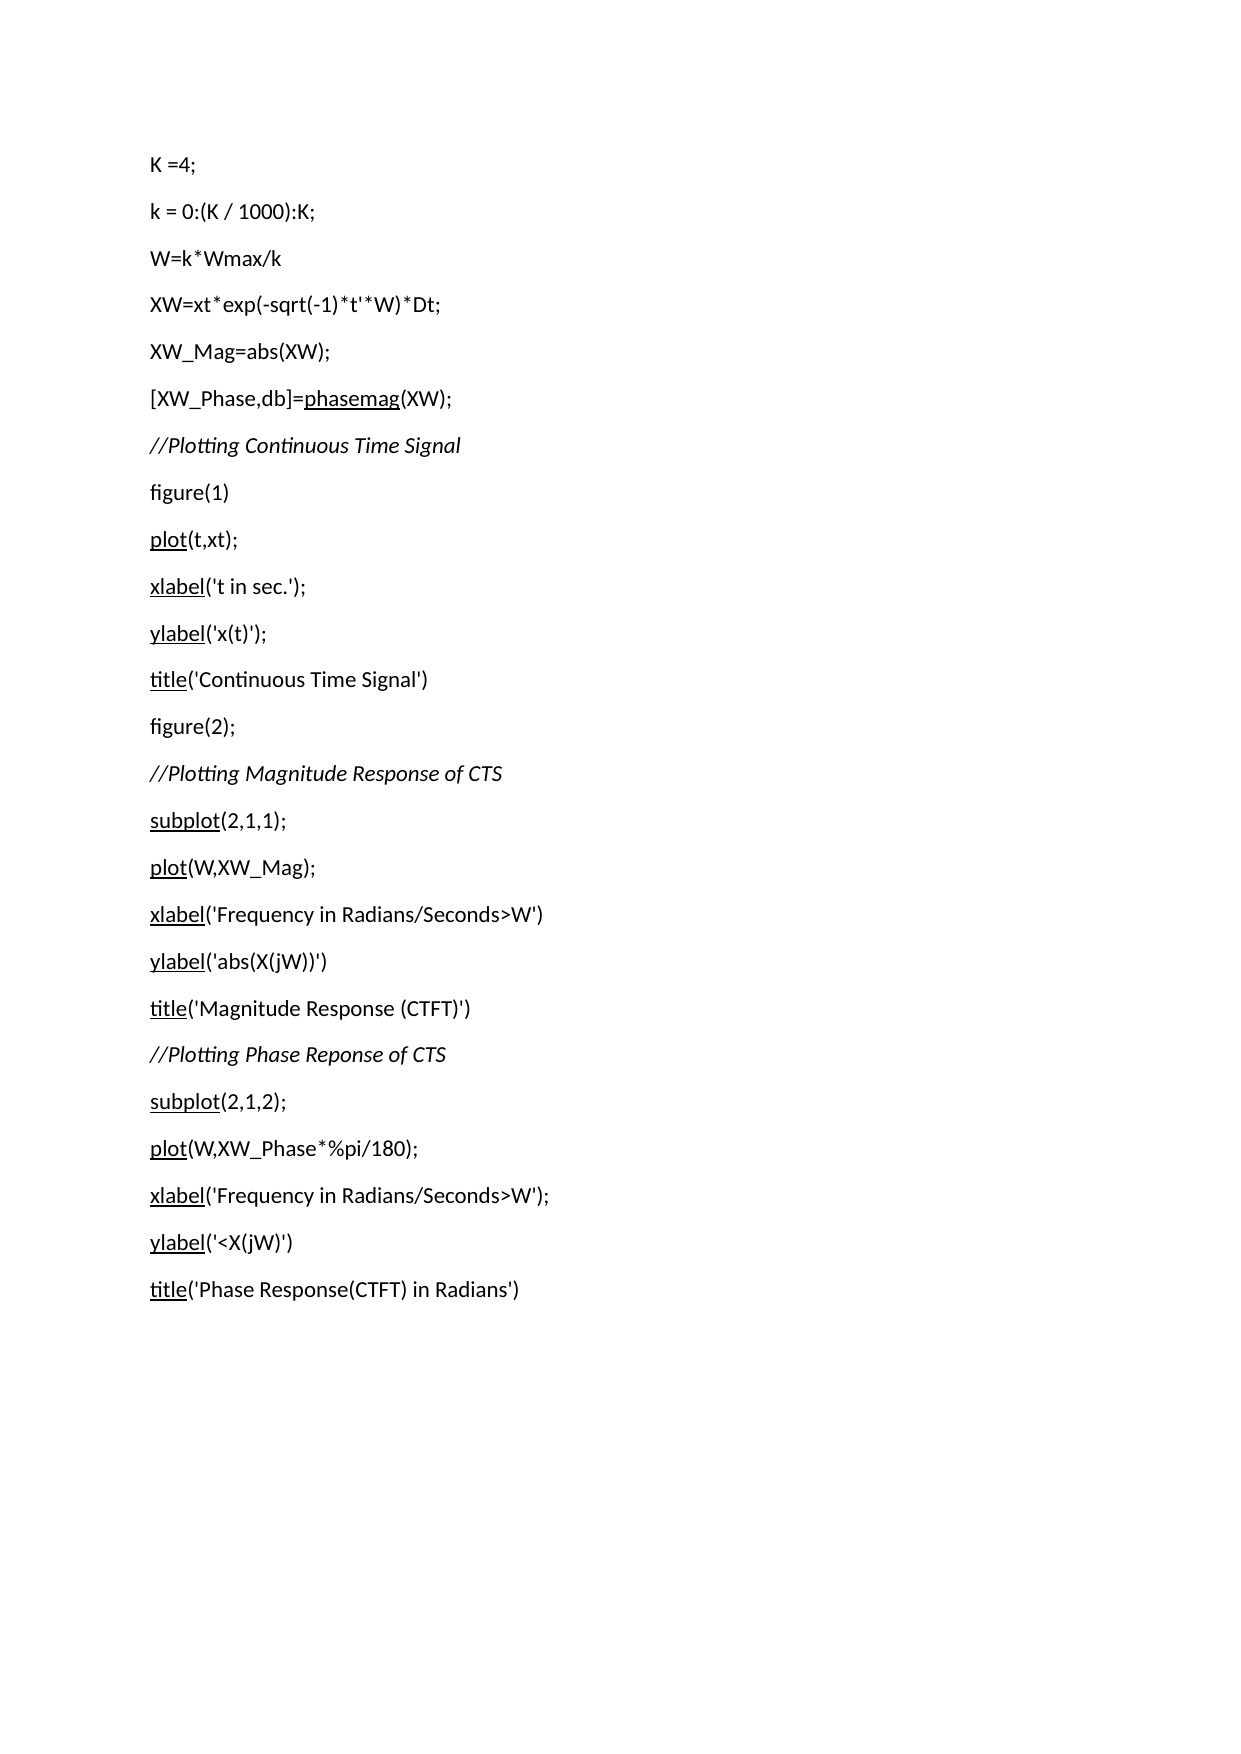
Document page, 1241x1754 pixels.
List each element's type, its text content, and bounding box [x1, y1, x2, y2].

text title('Phase Response(CTFT) in Radians') [150, 1275, 1090, 1303]
text ylabel('x(t)'); [150, 619, 1090, 647]
text ylabel('abs(X(jW))') [150, 947, 1090, 975]
text xlabel('Frequency in Radians/Seconds>W'); [150, 1181, 1090, 1209]
text [XW_Phase,db]=phasemag(XW); [150, 384, 1090, 412]
text ylabel('<X(jW)') [150, 1228, 1090, 1256]
text //Plotting Magnitude Response of CTS [150, 759, 1090, 787]
text K =4; [150, 150, 1090, 178]
text plot(W,XW_Mag); [150, 853, 1090, 881]
text subplot(2,1,1); [150, 806, 1090, 834]
text title('Continuous Time Signal') [150, 666, 1090, 694]
text plot(W,XW_Phase*%pi/180); [150, 1134, 1090, 1162]
text k = 0:(K / 1000):K; [150, 197, 1090, 225]
text subplot(2,1,2); [150, 1087, 1090, 1116]
text plot(t,xt); [150, 525, 1090, 553]
text xlabel('Frequency in Radians/Seconds>W') [150, 900, 1090, 928]
text XW=xt*exp(-sqrt(-1)*t'*W)*Dt; [150, 291, 1090, 319]
text XW_Mag=abs(XW); [150, 337, 1090, 366]
text W=k*Wmax/k [150, 244, 1090, 272]
text figure(1) [150, 478, 1090, 506]
text title('Magnitude Response (CTFT)') [150, 994, 1090, 1022]
text figure(2); [150, 712, 1090, 741]
text xlabel('t in sec.'); [150, 572, 1090, 600]
text //Plotting Phase Reponse of CTS [150, 1041, 1090, 1069]
text //Plotting Continuous Time Signal [150, 431, 1090, 459]
